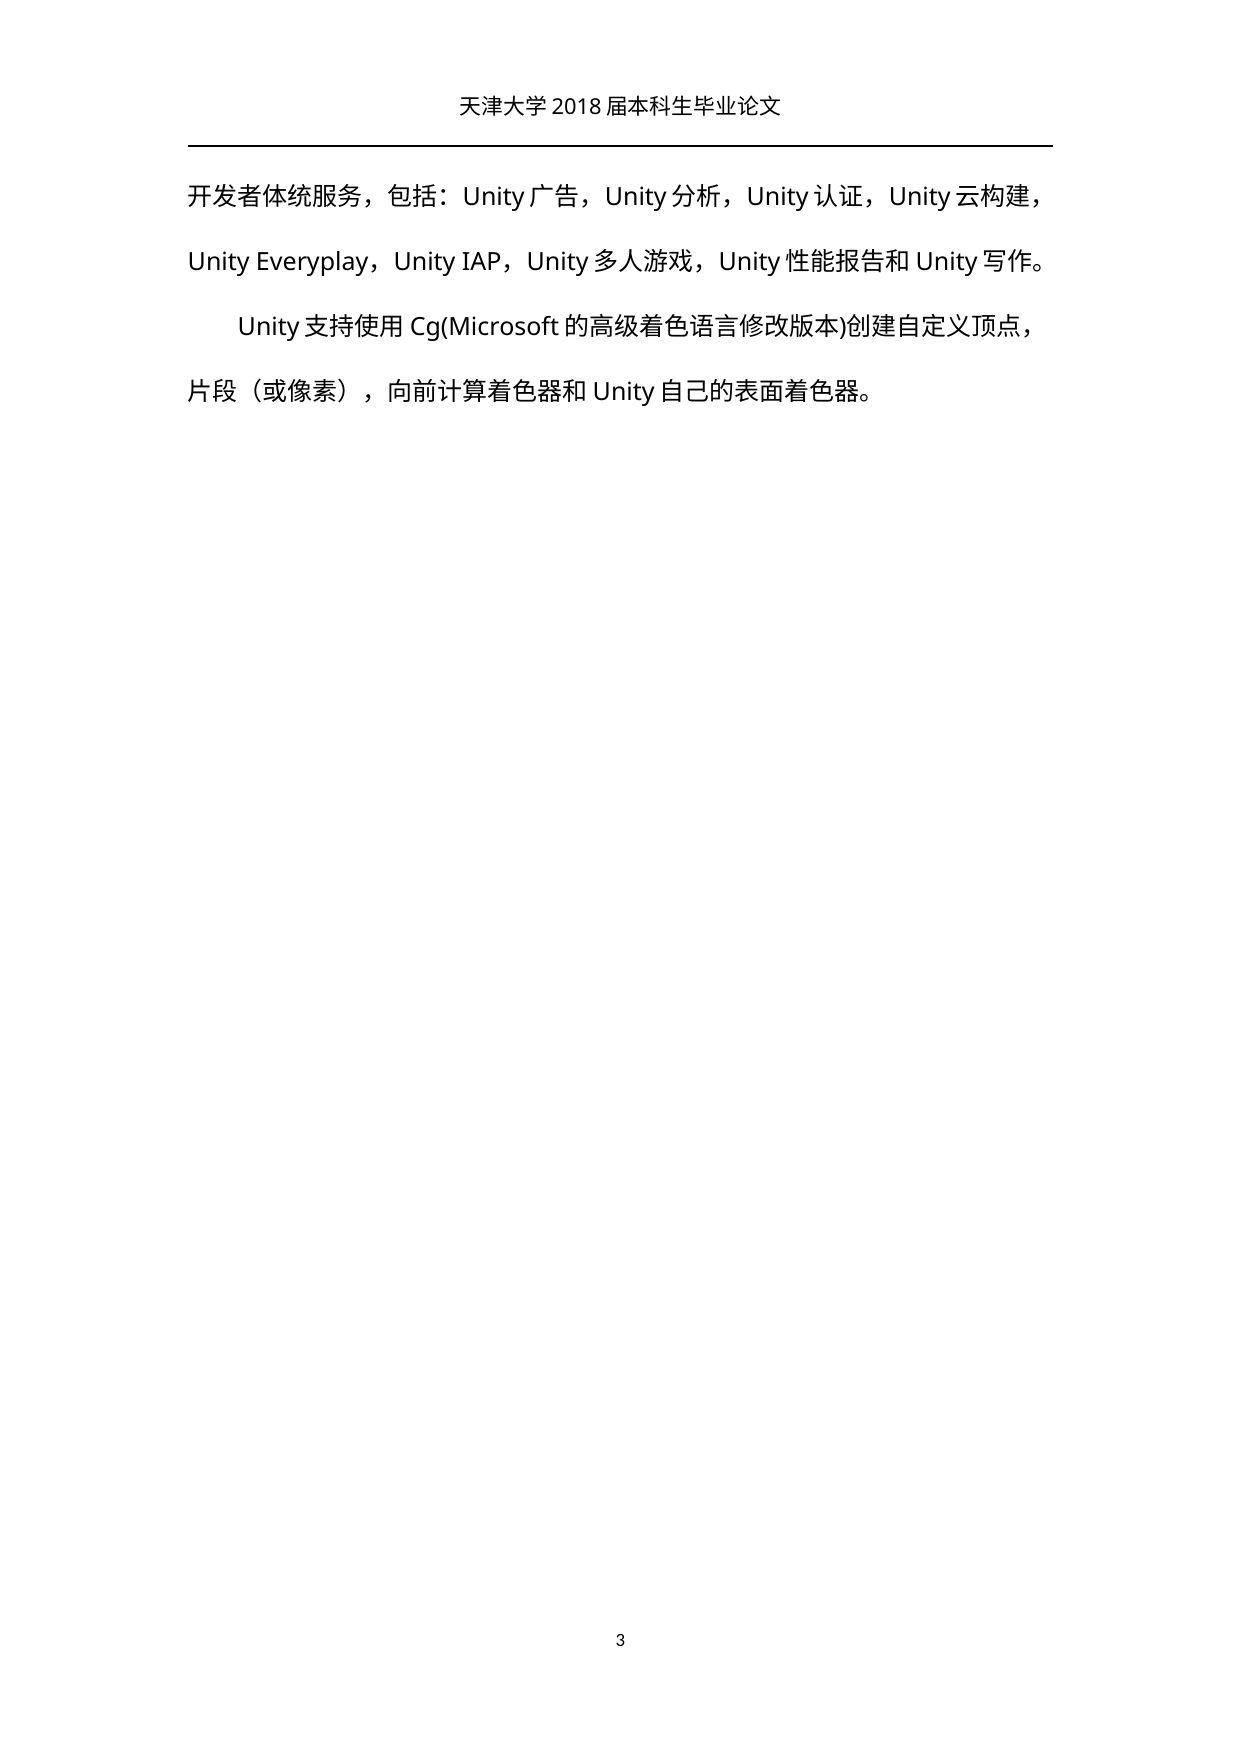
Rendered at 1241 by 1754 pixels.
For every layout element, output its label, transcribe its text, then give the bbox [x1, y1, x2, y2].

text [187, 162, 1053, 292]
text Unity支持使用Cg(Microsoft的高级着色语言修改版本)创建自定义顶点，片段（或像素），向前计算着色器和Unity自己的表面着色器。 [187, 292, 1053, 422]
